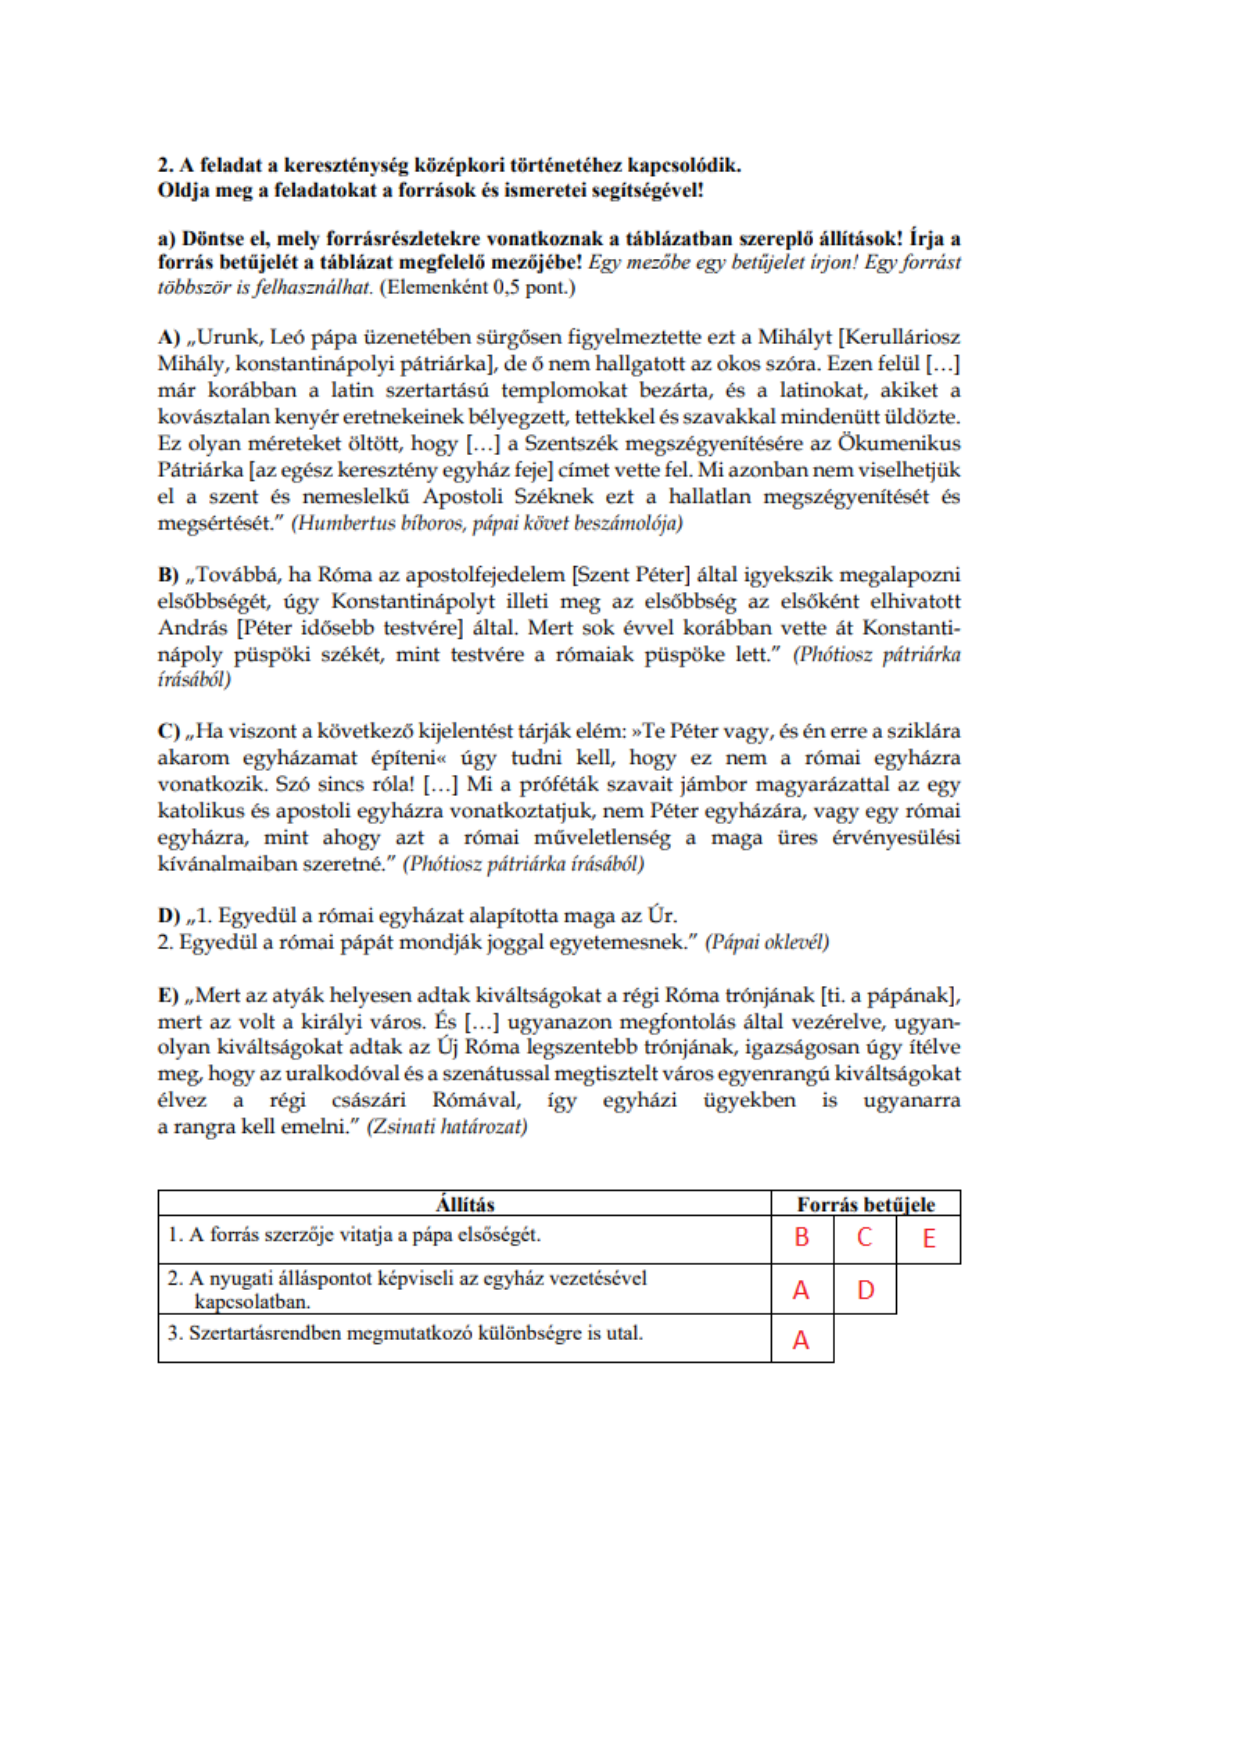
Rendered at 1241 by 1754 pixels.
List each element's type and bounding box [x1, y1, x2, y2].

picture [147, 147, 982, 1390]
